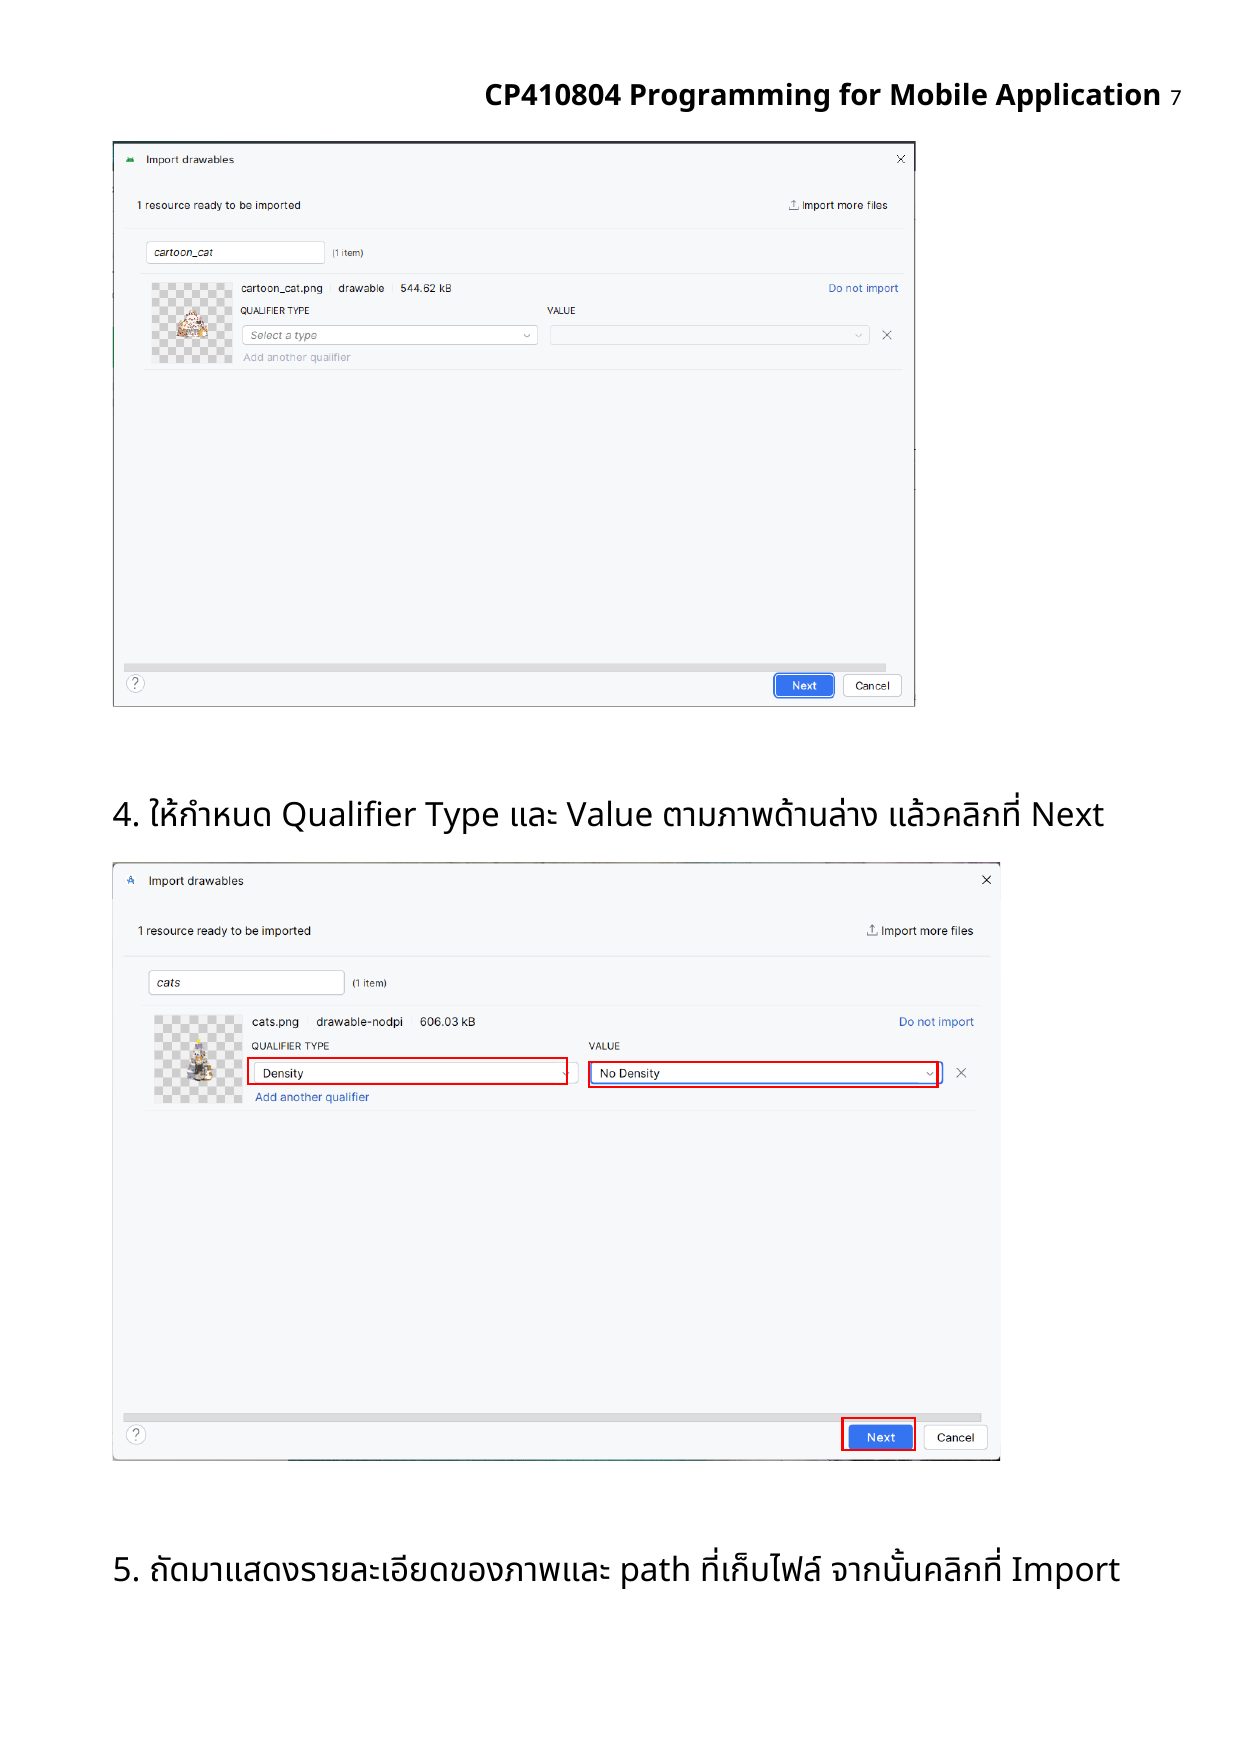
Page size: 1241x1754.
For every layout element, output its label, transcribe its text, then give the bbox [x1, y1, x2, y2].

text 5. ถัดมาแสดงรายละเอียดของภาพและ path ที่เก็บไฟล์ จากนั้นคลิกที่ Import [112, 1545, 1181, 1596]
picture [112, 141, 916, 707]
text 4. ให้กำหนด Qualifier Type และ Value ตามภาพด้านล่าง แล้วคลิกที่ Next [112, 791, 1181, 842]
picture [112, 862, 1001, 1461]
